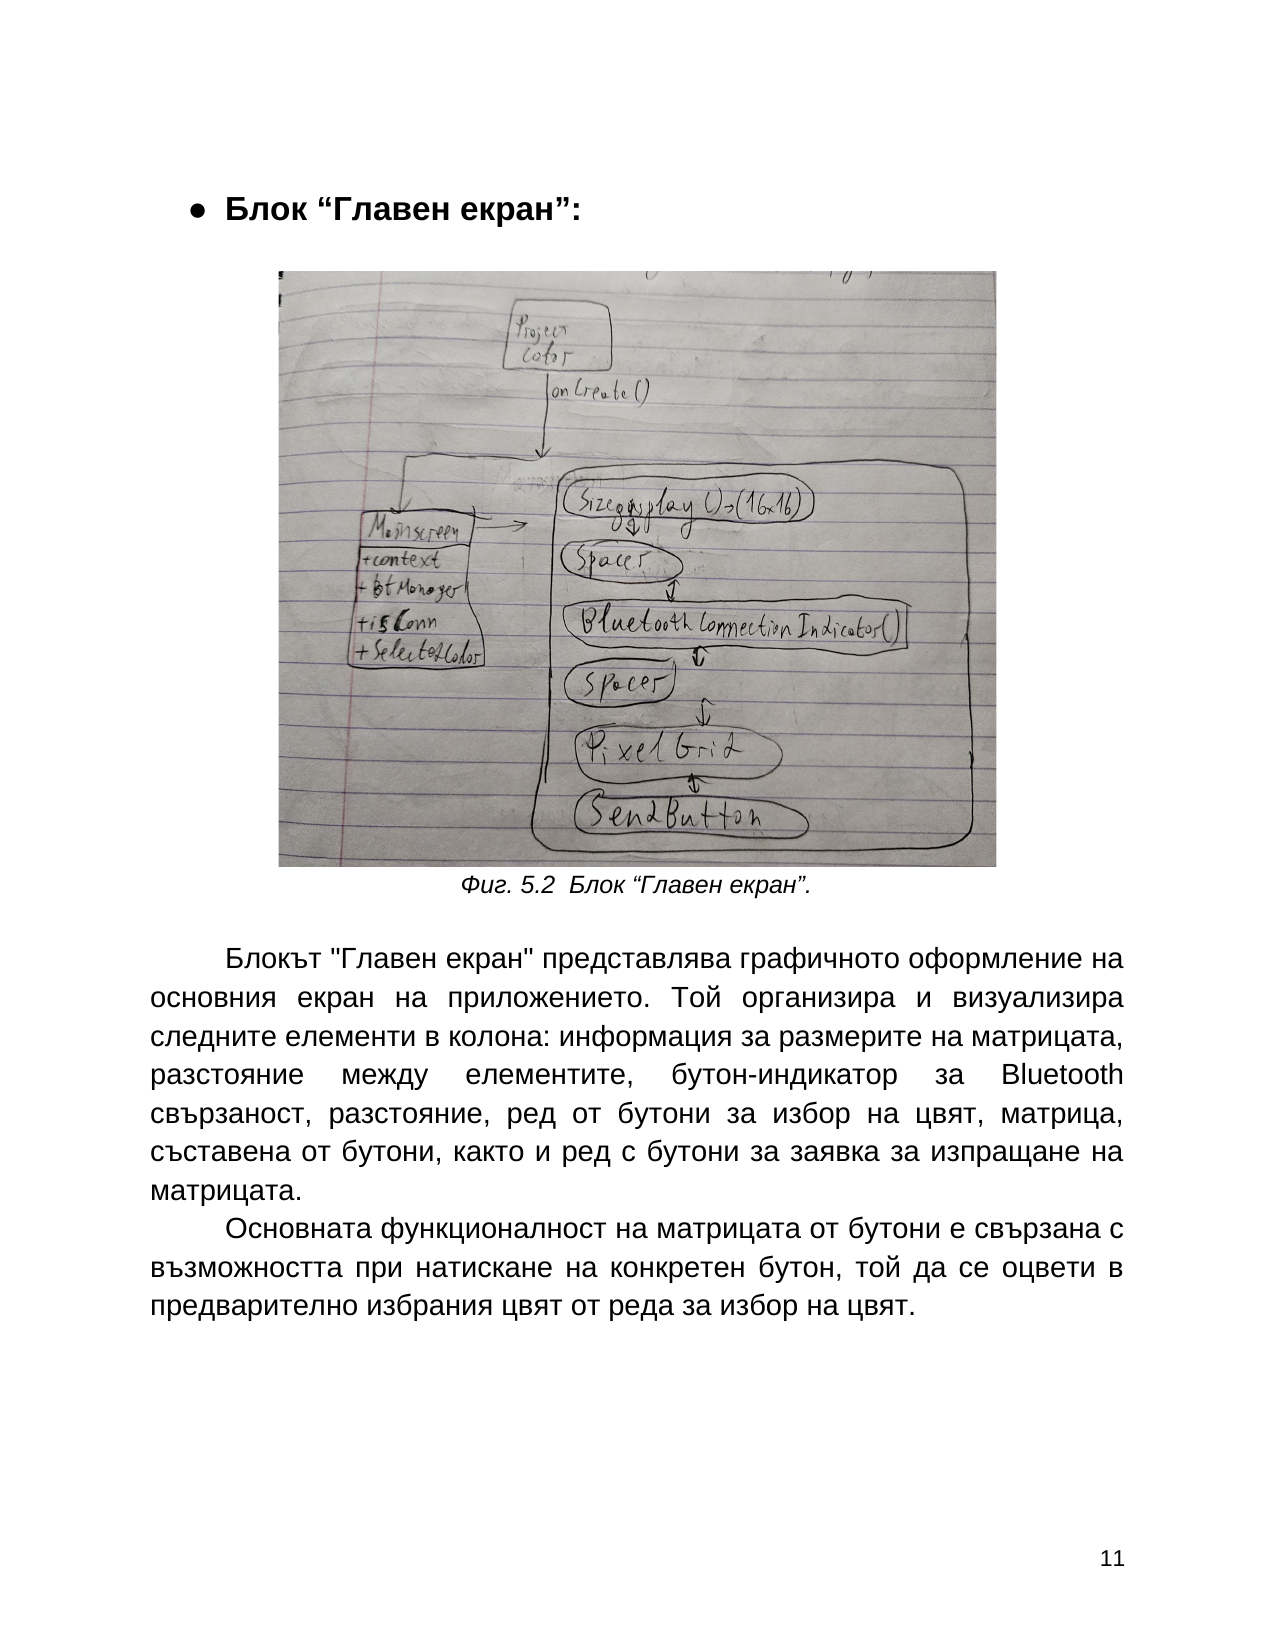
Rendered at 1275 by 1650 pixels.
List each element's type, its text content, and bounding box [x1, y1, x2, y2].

text Фиг. 5.2 Блок “Главен екран”. [150, 870, 1125, 899]
text Блокът "Главен екран" представлява графичното оформление на основния екран на приложението. Той организира и визуализира следните елементи в колона: информация за размерите на матрицата, разстояние между елементите, бутон-индикатор за Bluetooth свързаност, разстояние, ред от бутони за избор на цвят, матрица, съставена от бутони, както и ред с бутони за заявка за изпращане на матрицата. [150, 942, 1125, 1206]
list Блок “Главен екран”: [187, 188, 1125, 227]
picture [278, 271, 997, 867]
text Основната функционалност на матрицата от бутони е свързана с възможността при натискане на конкретен бутон, той да се оцвети в предварително избрания цвят от реда за избор на цвят. [150, 1211, 1125, 1322]
